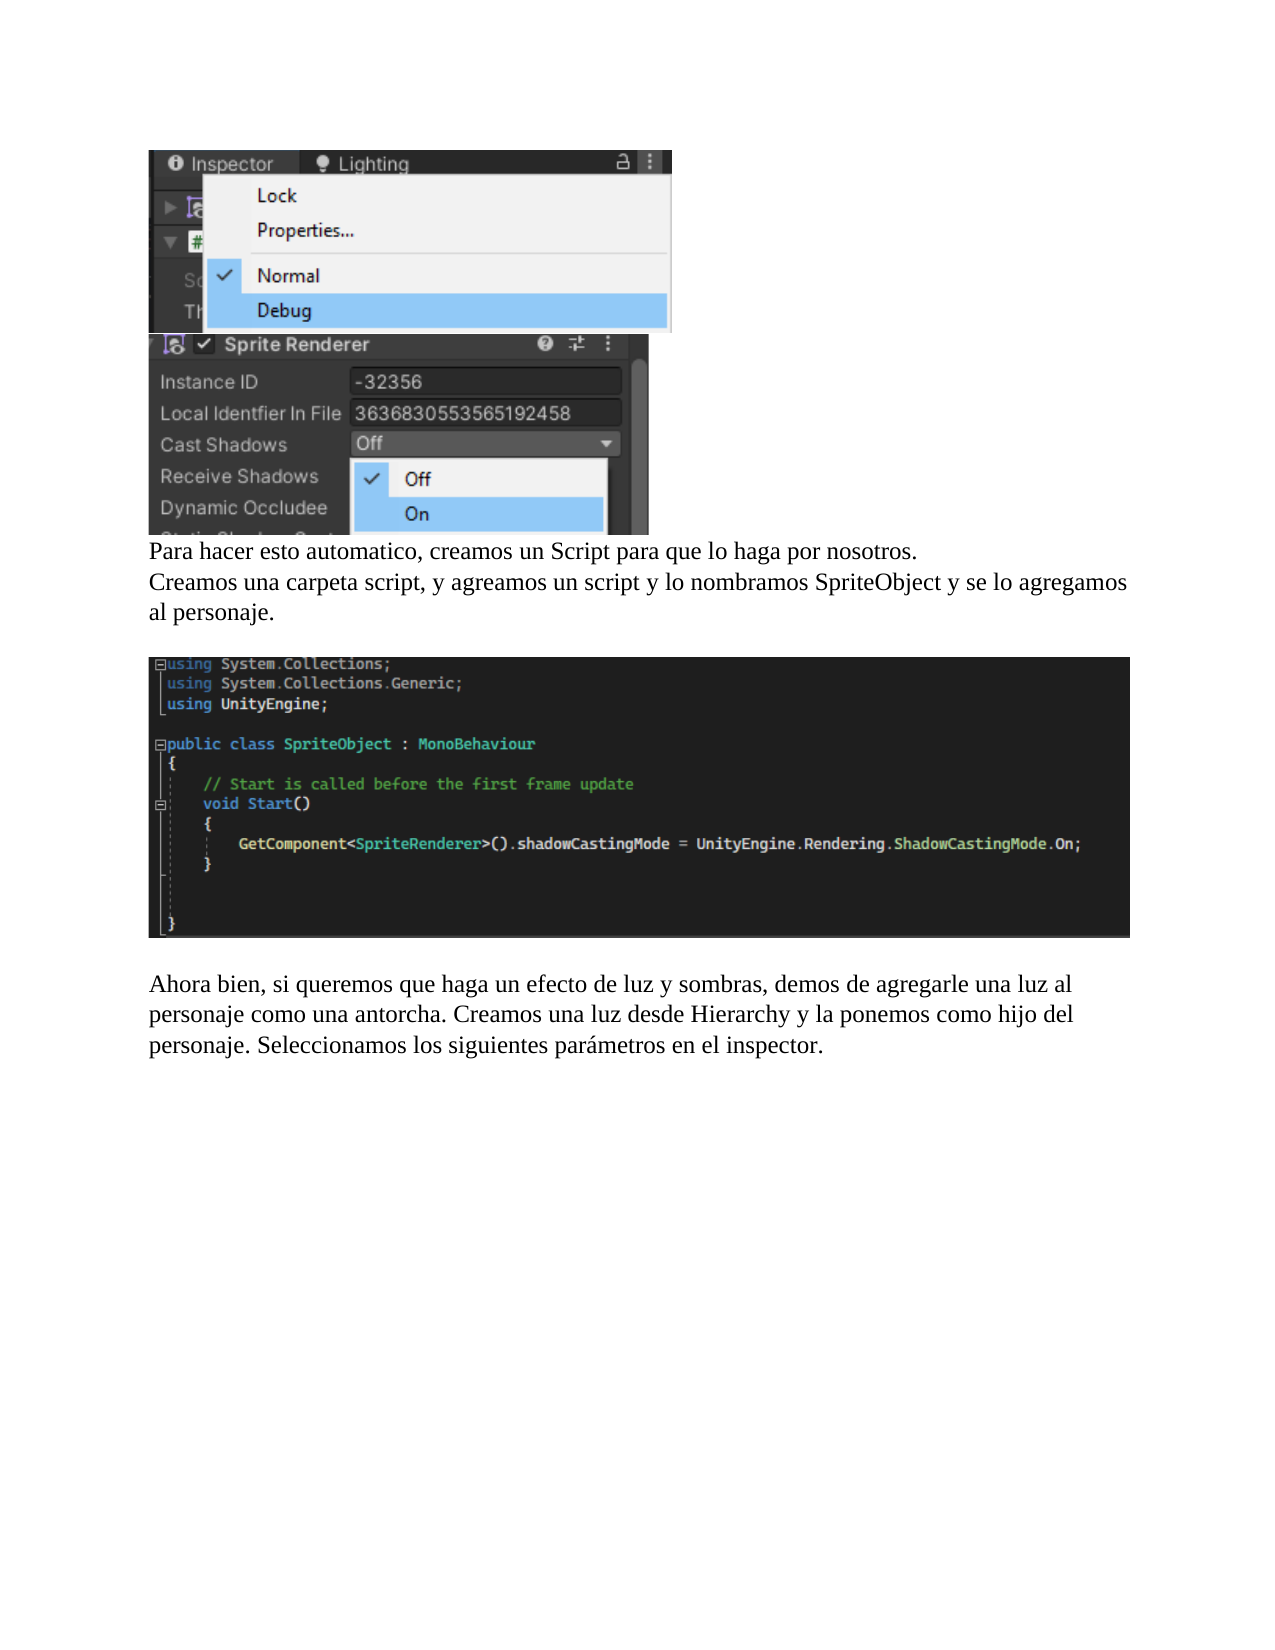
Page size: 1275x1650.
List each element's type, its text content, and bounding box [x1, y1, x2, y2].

text Ahora bien, si queremos que haga un efecto de luz y sombras, demos de agregarle una luz al personaje como una antorcha. Creamos una luz desde Hierarchy y la ponemos como hijo del personaje. Seleccionamos los siguientes parámetros en el inspector. [148, 969, 1131, 1058]
text Para hacer esto automatico, creamos un Script para que lo haga por nosotros. [148, 536, 1131, 565]
picture [148, 334, 649, 535]
picture [148, 657, 1130, 938]
picture [148, 150, 672, 333]
text Creamos una carpeta script, y agreamos un script y lo nombramos SpriteObject y se lo agregamos al personaje. [148, 567, 1131, 625]
